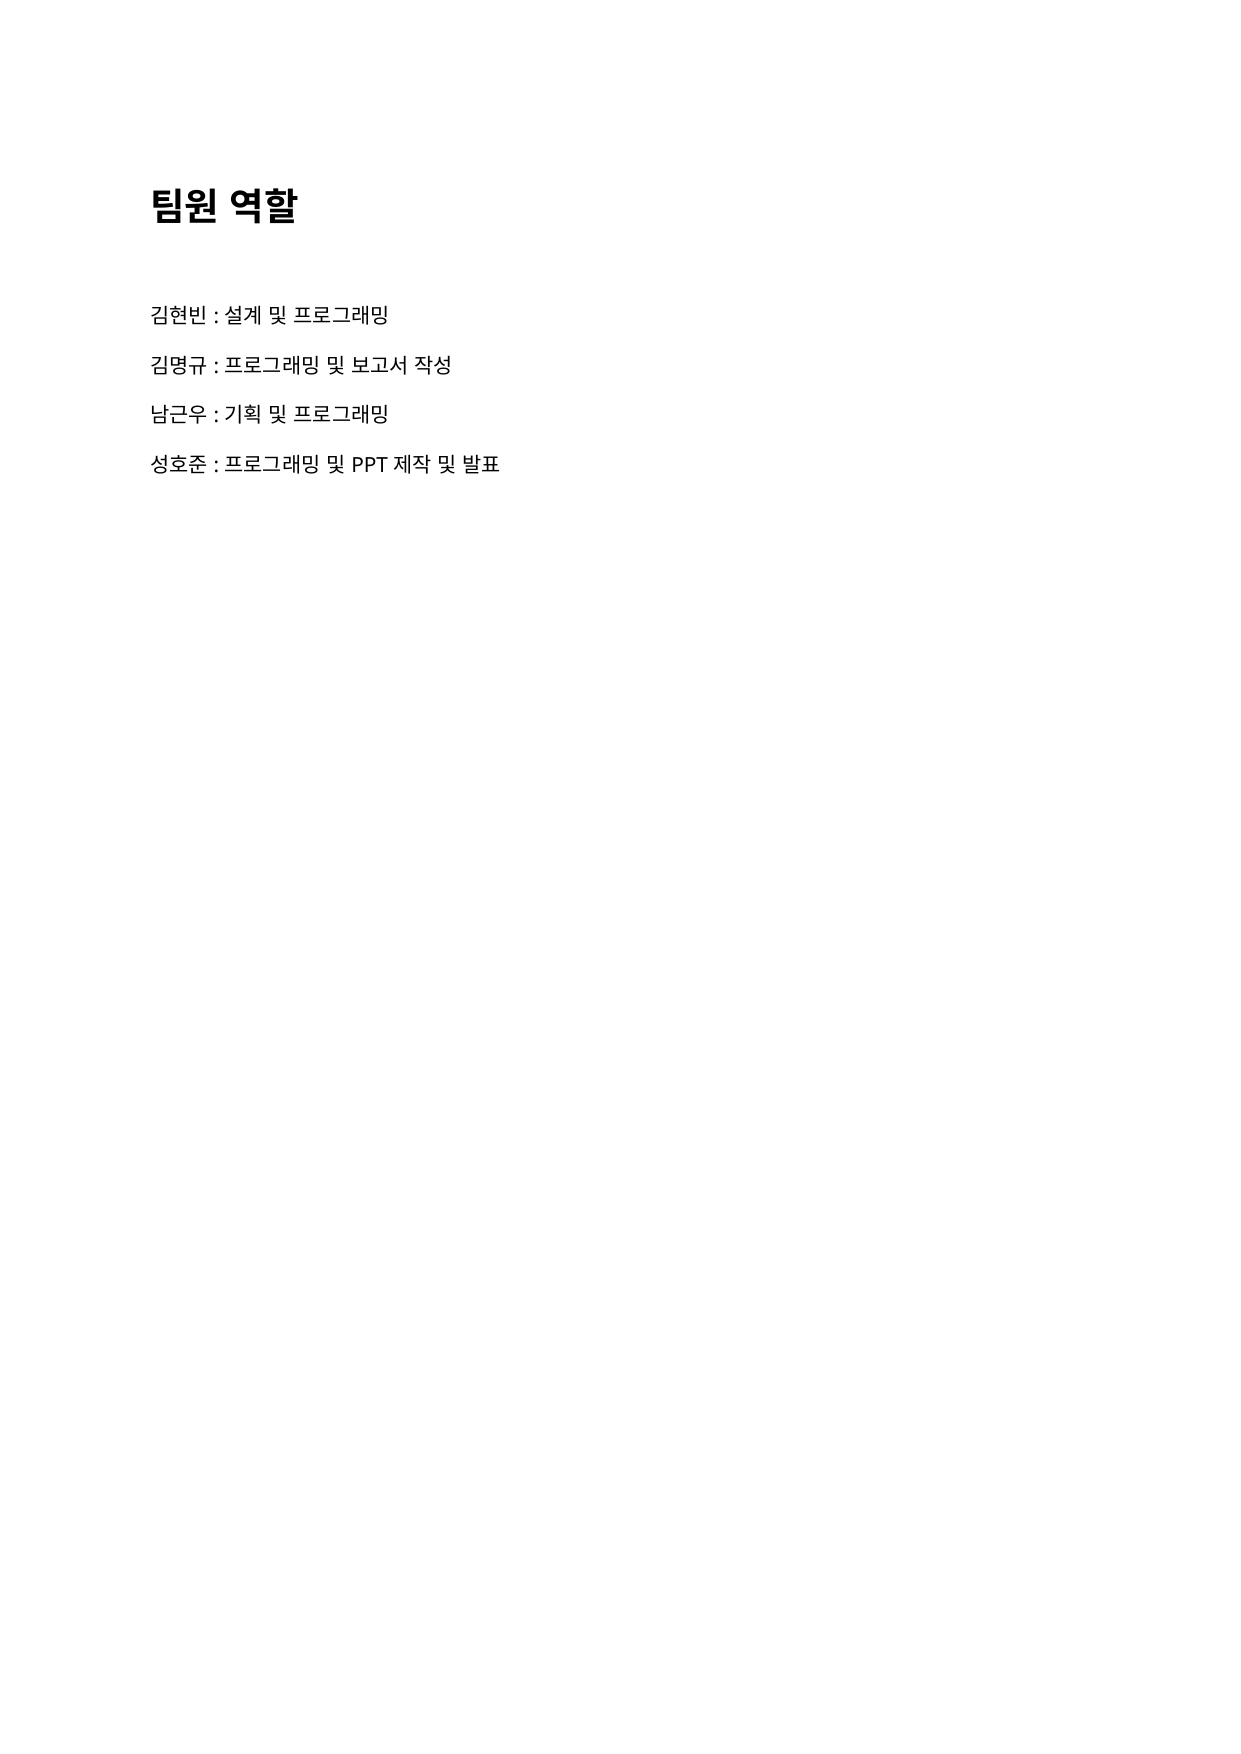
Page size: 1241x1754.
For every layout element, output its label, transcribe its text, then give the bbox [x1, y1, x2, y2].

text 김현빈 : 설계 및 프로그래밍 [150, 300, 1090, 330]
text 남근우 : 기획 및 프로그래밍 [150, 398, 1090, 429]
text 성호준 : 프로그래밍 및 PPT 제작 및 발표 [150, 448, 1090, 478]
subtitle 팀원 역할 [150, 177, 1090, 231]
text 김명규 : 프로그래밍 및 보고서 작성 [150, 349, 1090, 379]
